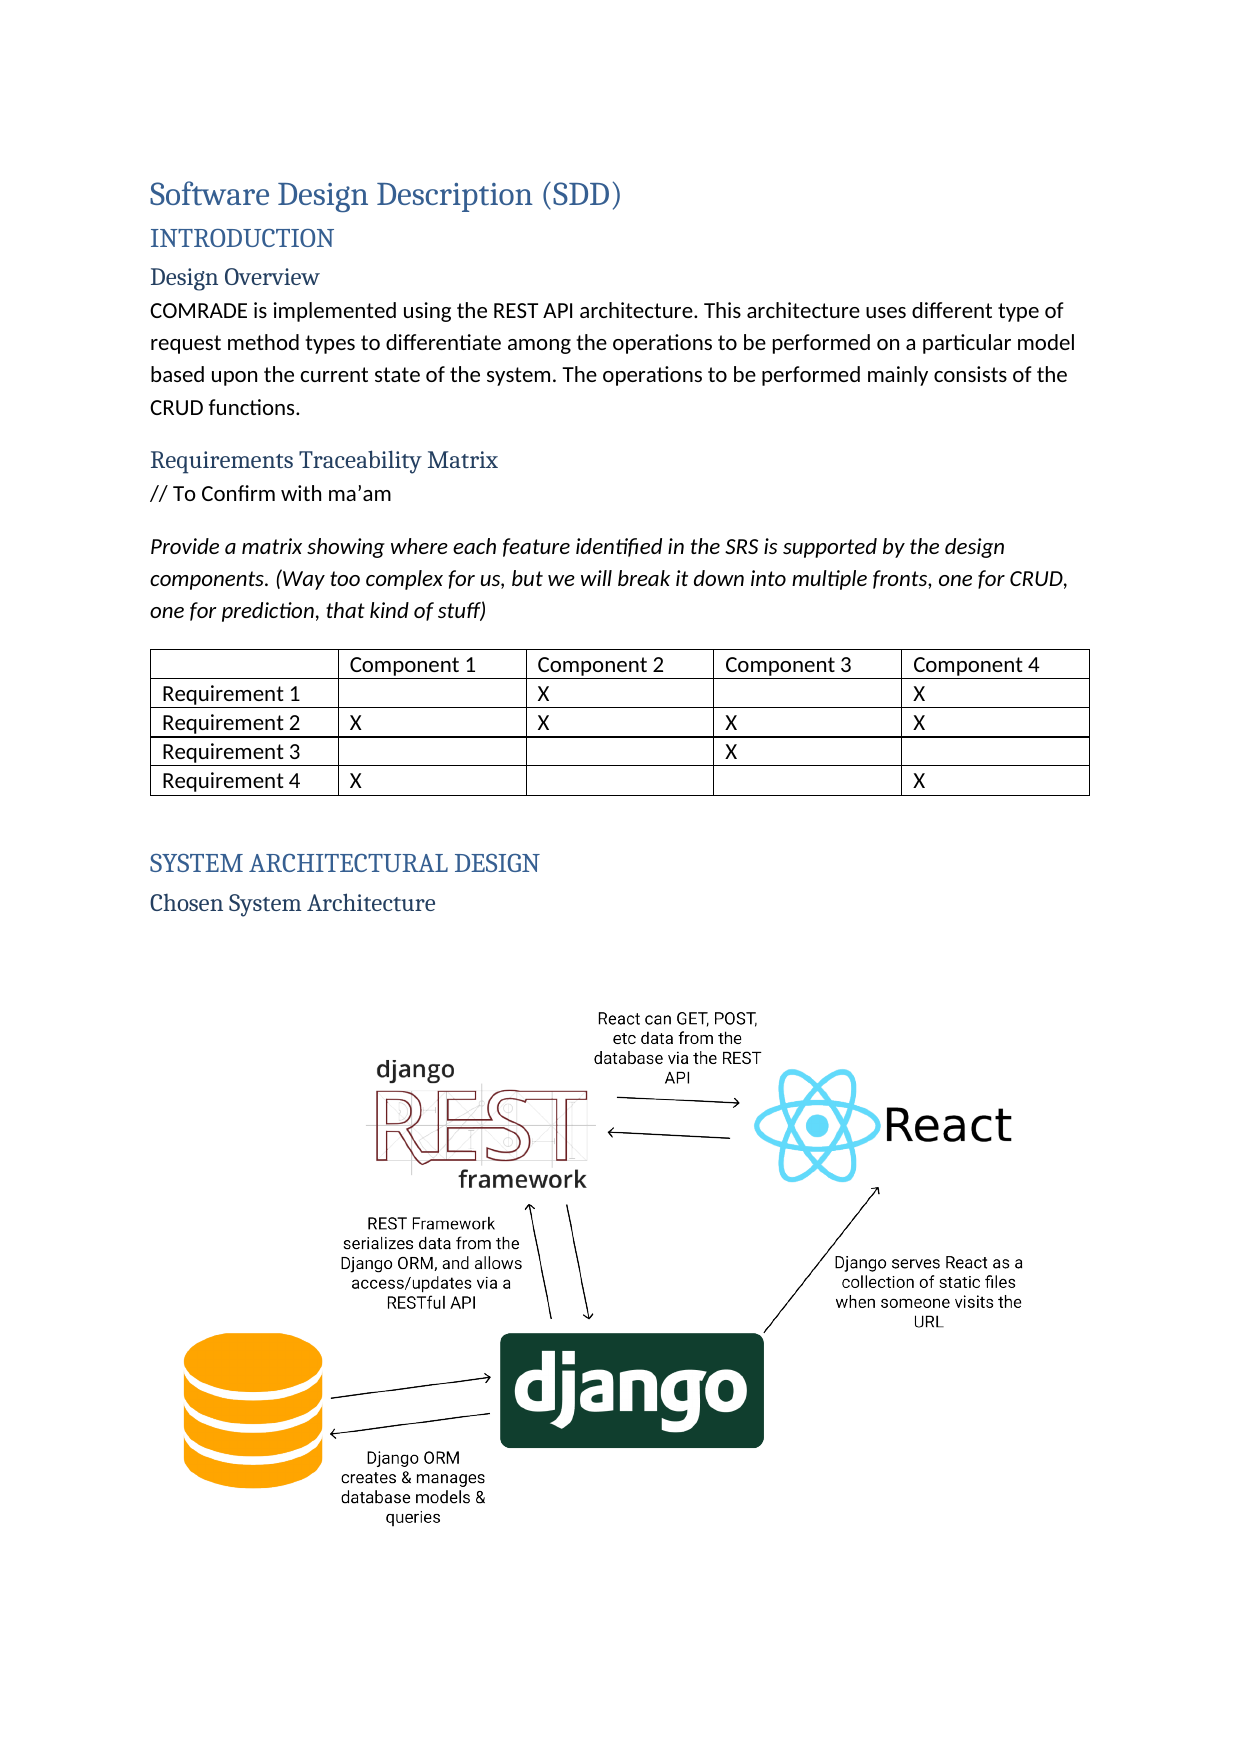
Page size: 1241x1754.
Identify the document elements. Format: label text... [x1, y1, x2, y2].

table_cell [902, 738, 1089, 765]
subtitle SYSTEM ARCHITECTURAL DESIGN [150, 848, 1090, 880]
table_header Component 1 [339, 650, 526, 678]
table_cell X [527, 708, 713, 736]
table_header Component 4 [902, 650, 1089, 678]
table_cell Requirement 4 [151, 766, 338, 794]
table_cell X [902, 679, 1089, 707]
table_header Component 3 [714, 650, 901, 678]
table_cell Requirement 1 [151, 679, 338, 707]
table_cell [714, 679, 901, 707]
table_cell X [339, 708, 526, 736]
subtitle Requirements Traceability Matrix [150, 446, 1090, 474]
table_header [151, 650, 338, 678]
table_cell X [902, 766, 1089, 794]
subtitle Design Overview [150, 263, 1090, 292]
table_cell [714, 766, 901, 794]
table_cell Requirement 3 [151, 738, 338, 765]
table_cell X [714, 708, 901, 736]
table_cell X [714, 738, 901, 765]
table_cell [527, 738, 713, 765]
text Provide a matrix showing where each feature identified in the SRS is supported by the design components. (Way too complex for us, but we will break it down into multiple fronts, one for CRUD, one for prediction, that kind of stuff) [150, 532, 1090, 624]
table_cell Requirement 2 [151, 708, 338, 736]
picture [150, 921, 1091, 1547]
table_header Component 2 [527, 650, 713, 678]
table_cell X [339, 766, 526, 794]
table_cell [339, 738, 526, 765]
table_cell [527, 766, 713, 794]
text COMRADE is implemented using the REST API architecture. This architecture uses different type of request method types to differentiate among the operations to be performed on a particular model based upon the current state of the system. The operations to be performed mainly consists of the CRUD functions. [150, 296, 1090, 421]
subtitle INTRODUCTION [150, 223, 1090, 254]
table_cell [339, 679, 526, 707]
subtitle Chosen System Architecture [150, 888, 1090, 917]
table_cell X [902, 708, 1089, 736]
table_cell X [527, 679, 713, 707]
text // To Confirm with ma’am [150, 479, 1090, 507]
subtitle Software Design Description (SDD) [150, 175, 1090, 213]
